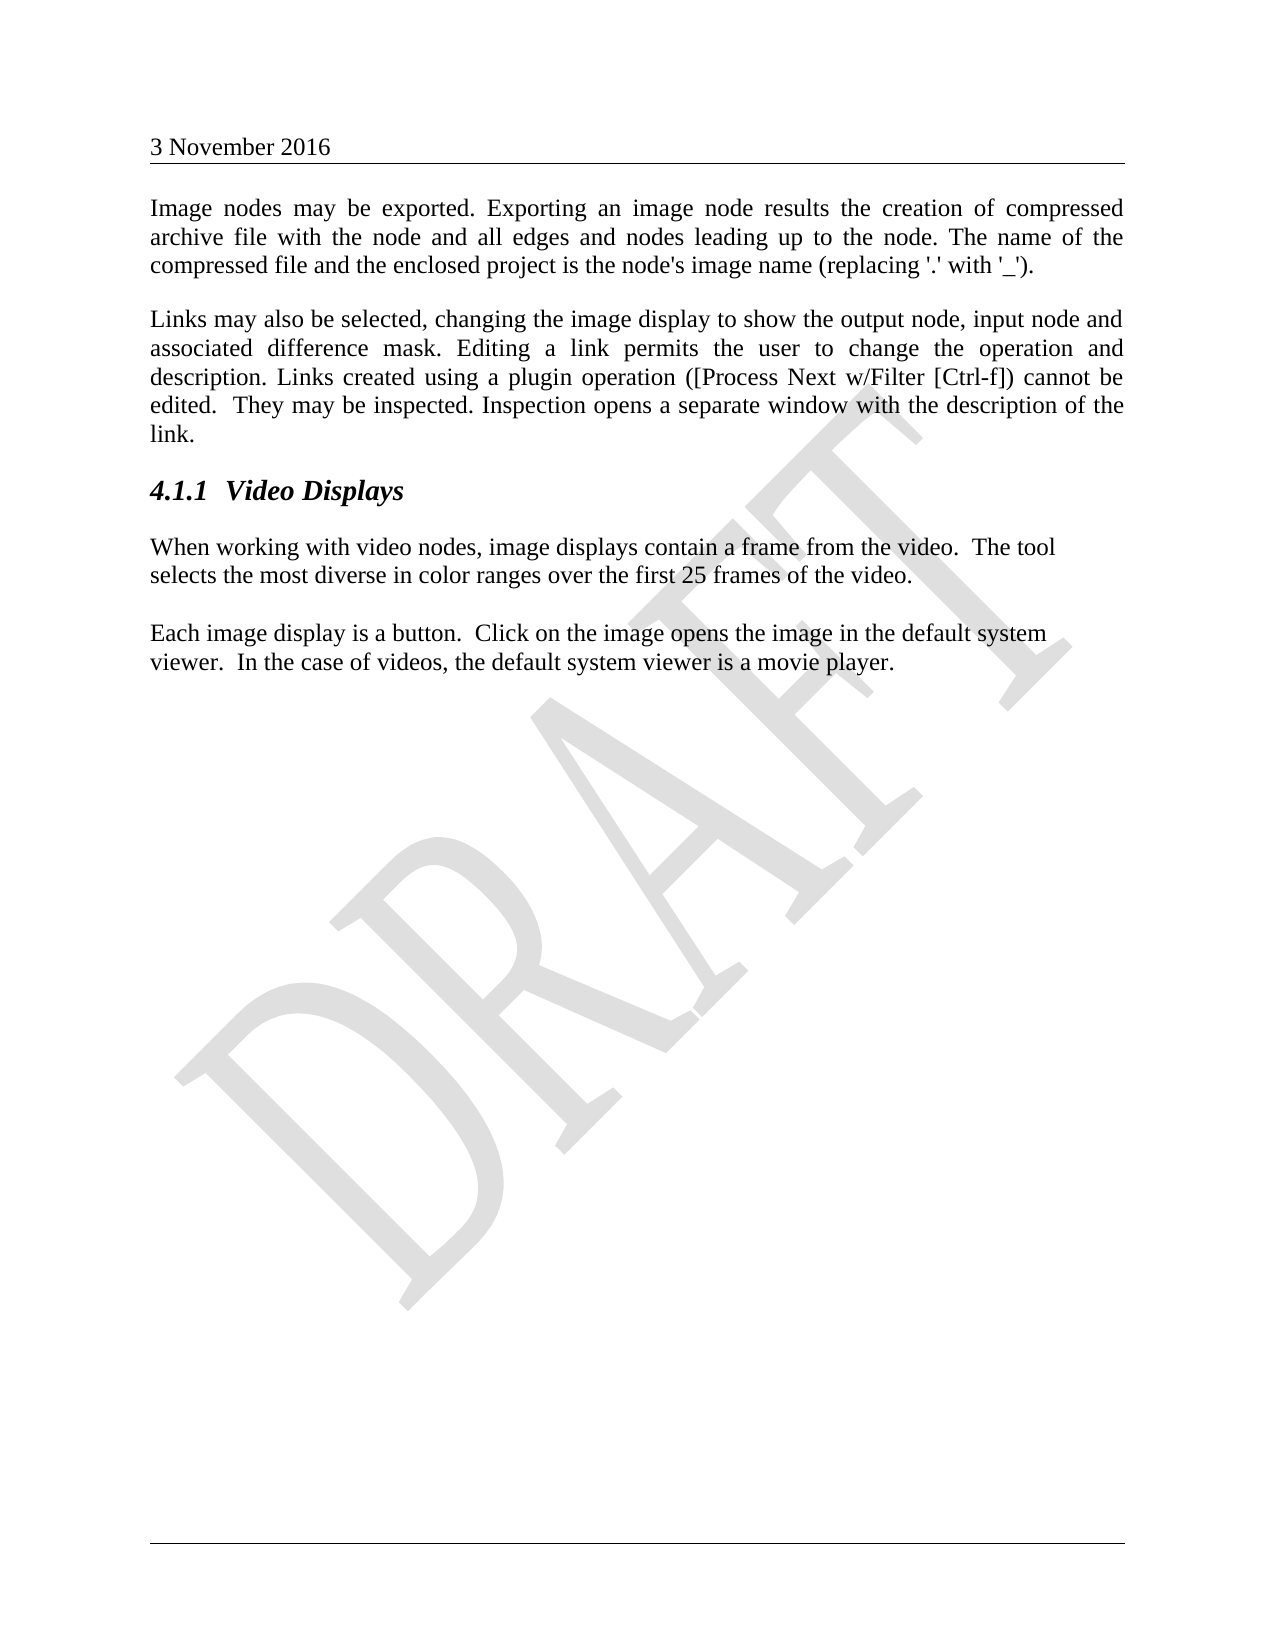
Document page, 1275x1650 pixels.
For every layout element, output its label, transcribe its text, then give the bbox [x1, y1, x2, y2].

text Links may also be selected, changing the image display to show the output node, input node and associated difference mask. Editing a link permits the user to change the operation and description. Links created using a plugin operation ([Process Next w/Filter [Ctrl-f]) cannot be edited. They may be inspected. Inspection opens a separate window with the description of the link. [150, 304, 1125, 448]
subtitle Video Displays [150, 473, 1125, 507]
text Image nodes may be exported. Exporting an image node results the creation of compressed archive file with the node and all edges and nodes leading up to the node. The name of the compressed file and the enclosed project is the node's image name (replacing '.' with '_'). [150, 193, 1125, 279]
text Each image display is a button. Click on the image opens the image in the default system viewer. In the case of videos, the default system viewer is a movie player. [150, 618, 1125, 675]
text When working with video nodes, image displays contain a frame from the video. The tool selects the most diverse in color ranges over the first 25 frames of the video. [150, 532, 1125, 589]
